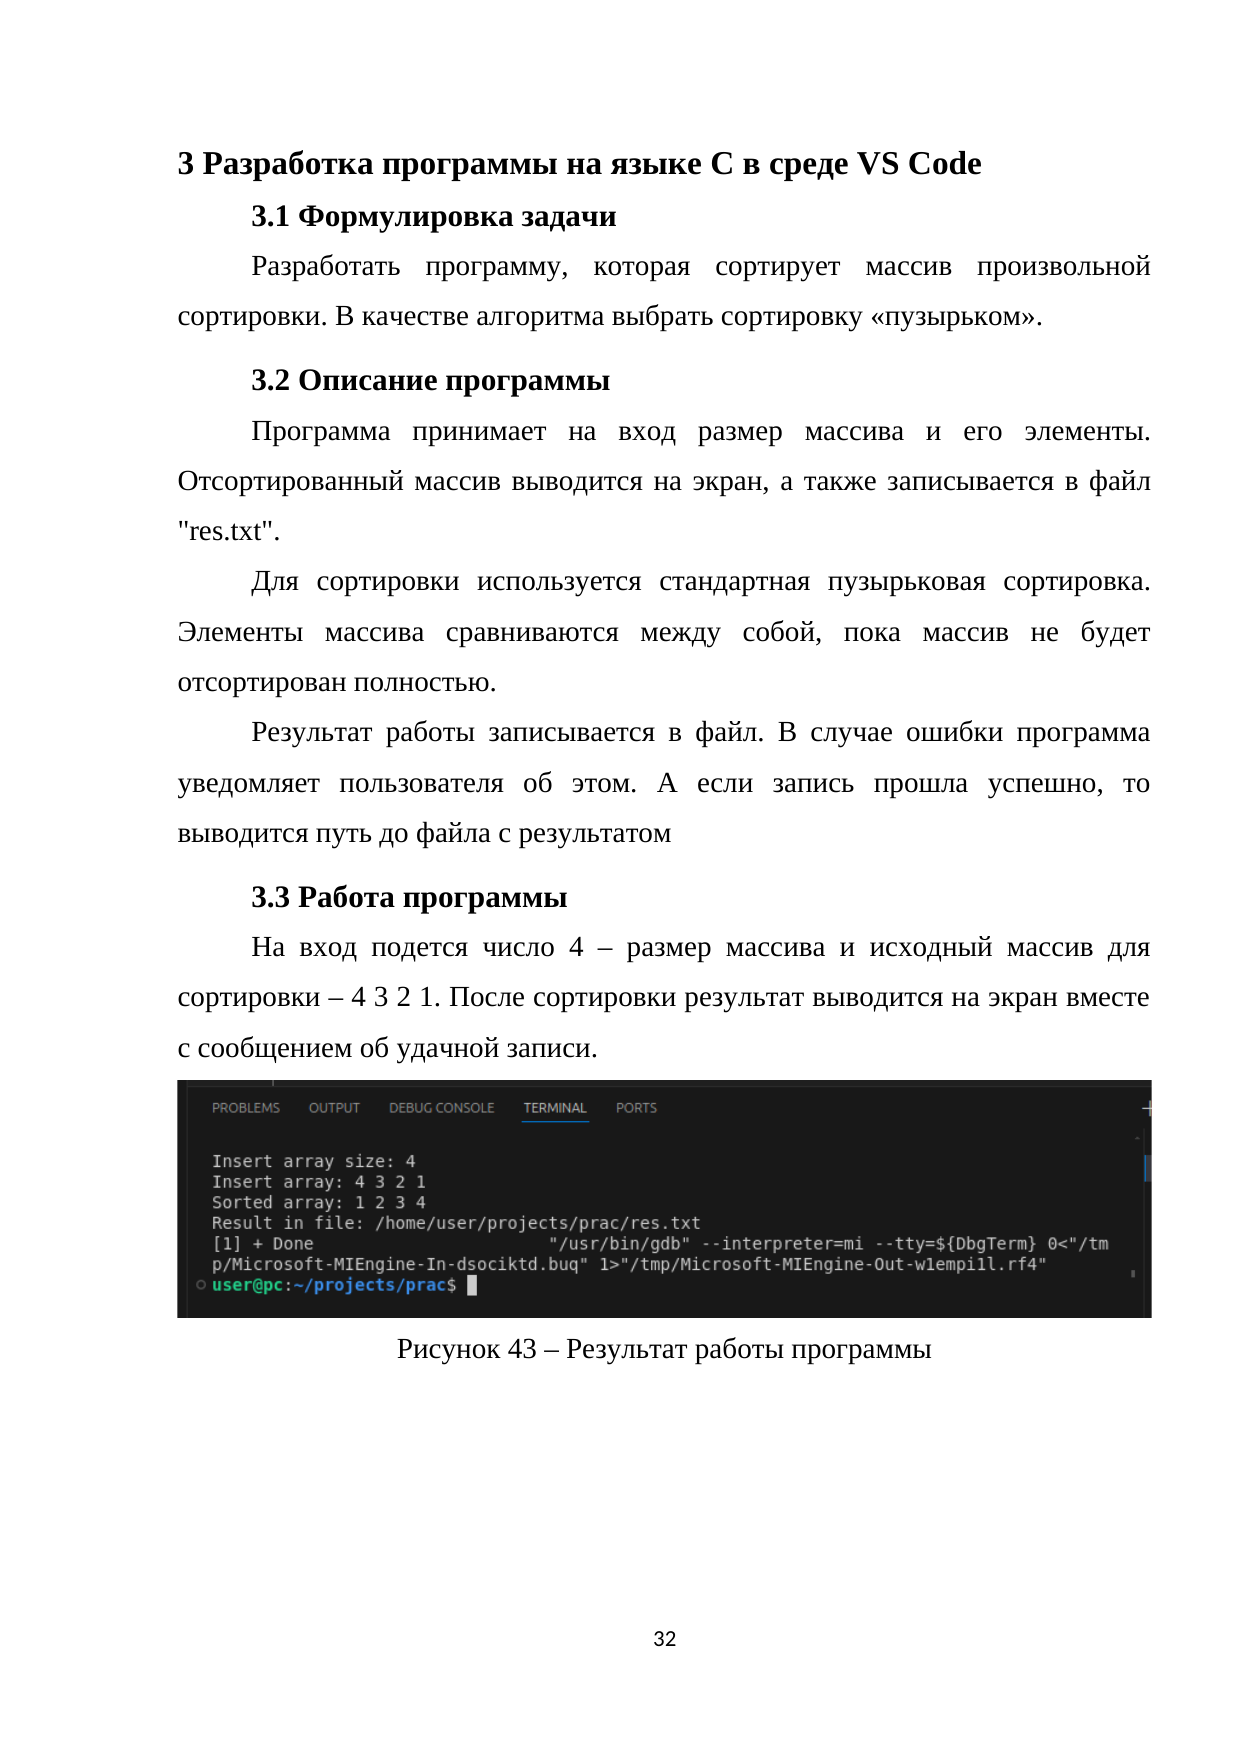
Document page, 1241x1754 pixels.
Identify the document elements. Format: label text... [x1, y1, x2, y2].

subtitle 3 Разработка программы на языке С в среде VS Code [177, 143, 1152, 181]
text Для сортировки используется стандартная пузырьковая сортировка. Элементы массива сравниваются между собой, пока массив не будет отсортирован полностью. [177, 563, 1152, 698]
text Разработать программу, которая сортирует массив произвольной сортировки. В качестве алгоритма выбрать сортировку «пузырьком». [177, 248, 1152, 332]
subtitle 3.1 Формулировка задачи [251, 197, 1152, 233]
subtitle 3.3 Работа программы [251, 878, 1152, 914]
picture [177, 1080, 1152, 1318]
text Рисунок 43 – Результат работы программы [177, 1332, 1152, 1365]
subtitle 3.2 Описание программы [251, 361, 1152, 397]
text Результат работы записывается в файл. В случае ошибки программа уведомляет пользователя об этом. А если запись прошла успешно, то выводится путь до файла с результатом [177, 714, 1152, 849]
text Программа принимает на вход размер массива и его элементы. Отсортированный массив выводится на экран, а также записывается в файл "res.txt". [177, 413, 1152, 547]
text На вход подется число 4 – размер массива и исходный массив для сортировки – 4 3 2 1. После сортировки результат выводится на экран вместе с сообщением об удачной записи. [177, 929, 1152, 1063]
